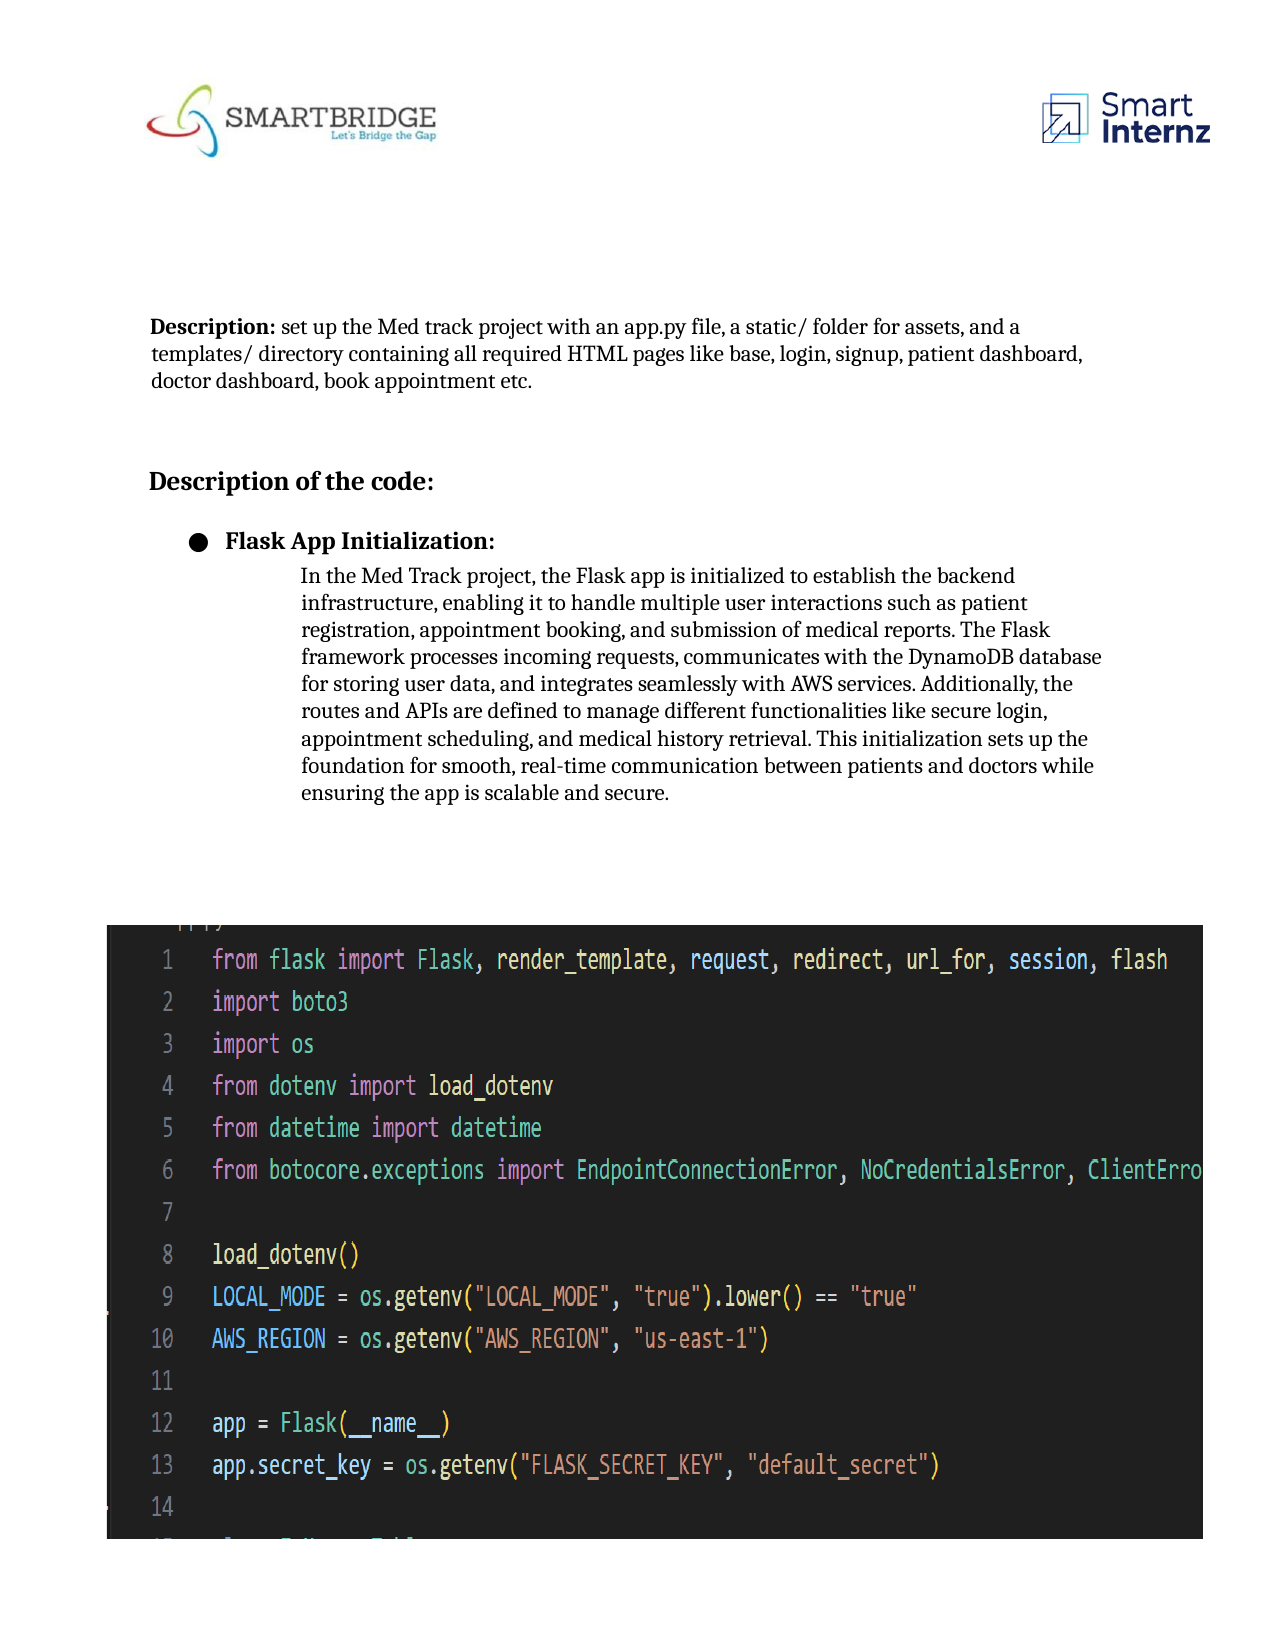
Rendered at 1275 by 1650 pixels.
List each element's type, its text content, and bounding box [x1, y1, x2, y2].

list Flask App Initialization: [187, 523, 1023, 557]
picture [1037, 92, 1214, 143]
text Description of the code: [148, 466, 1273, 497]
picture [106, 925, 1203, 1538]
text Description: set up the Med track project with an app.py file, a static/ folder for assets, and a templates/ directory containing all required HTML pages like base, login, signup, patient dashboard, doctor dashboard, book appointment etc. [150, 313, 1128, 394]
picture [143, 78, 439, 161]
text In the Med Track project, the Flask app is initialized to establish the backend infrastructure, enabling it to handle multiple user interactions such as patient registration, appointment booking, and submission of medical reports. The Flask framework processes incoming requests, communicates with the DynamoDB database for storing user data, and integrates seamlessly with AWS services. Additionally, the routes and APIs are defined to manage different functionalities like secure login, appointment scheduling, and medical history retrieval. This initialization sets up the foundation for smooth, real-time communication between patients and doctors while ensuring the app is scalable and secure. [300, 563, 1128, 806]
